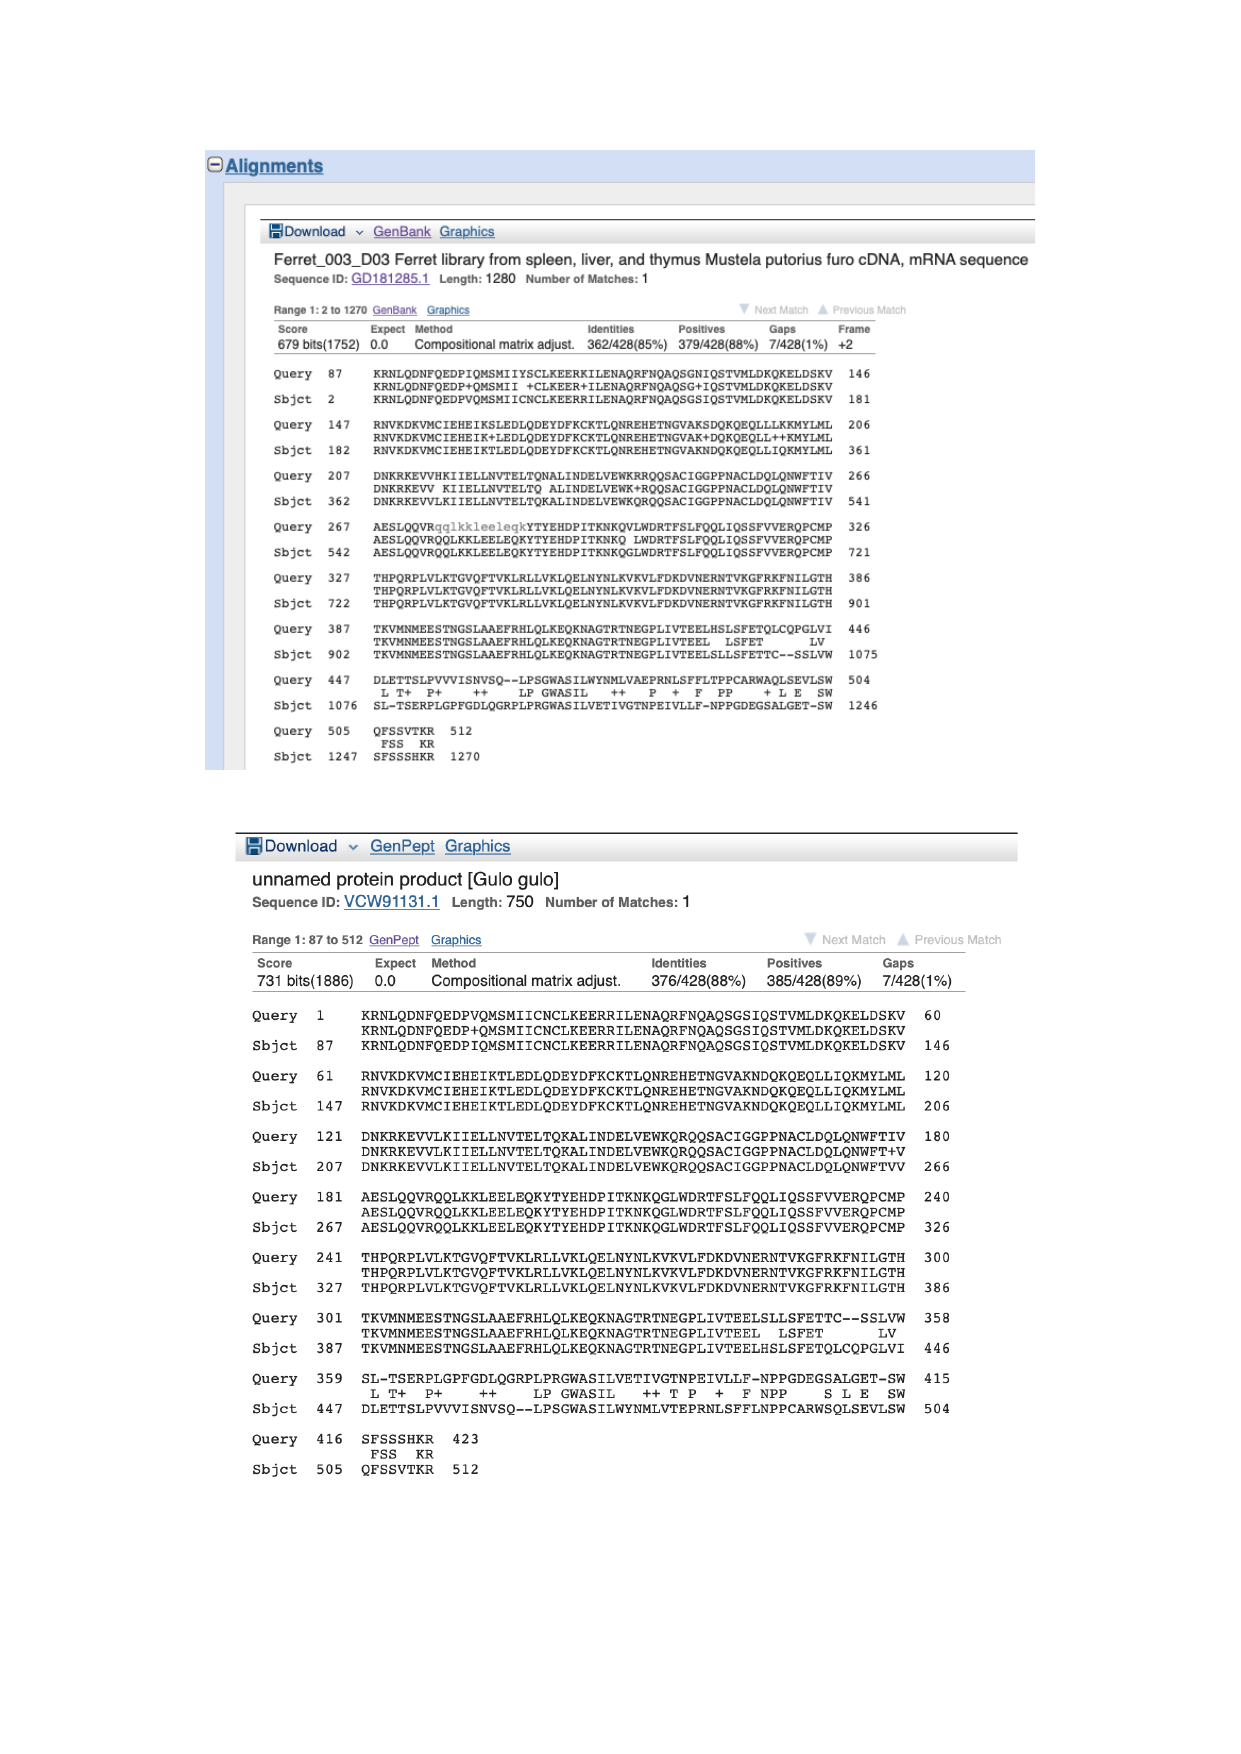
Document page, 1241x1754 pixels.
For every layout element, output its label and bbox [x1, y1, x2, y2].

picture [205, 150, 1036, 770]
picture [222, 827, 1018, 1488]
